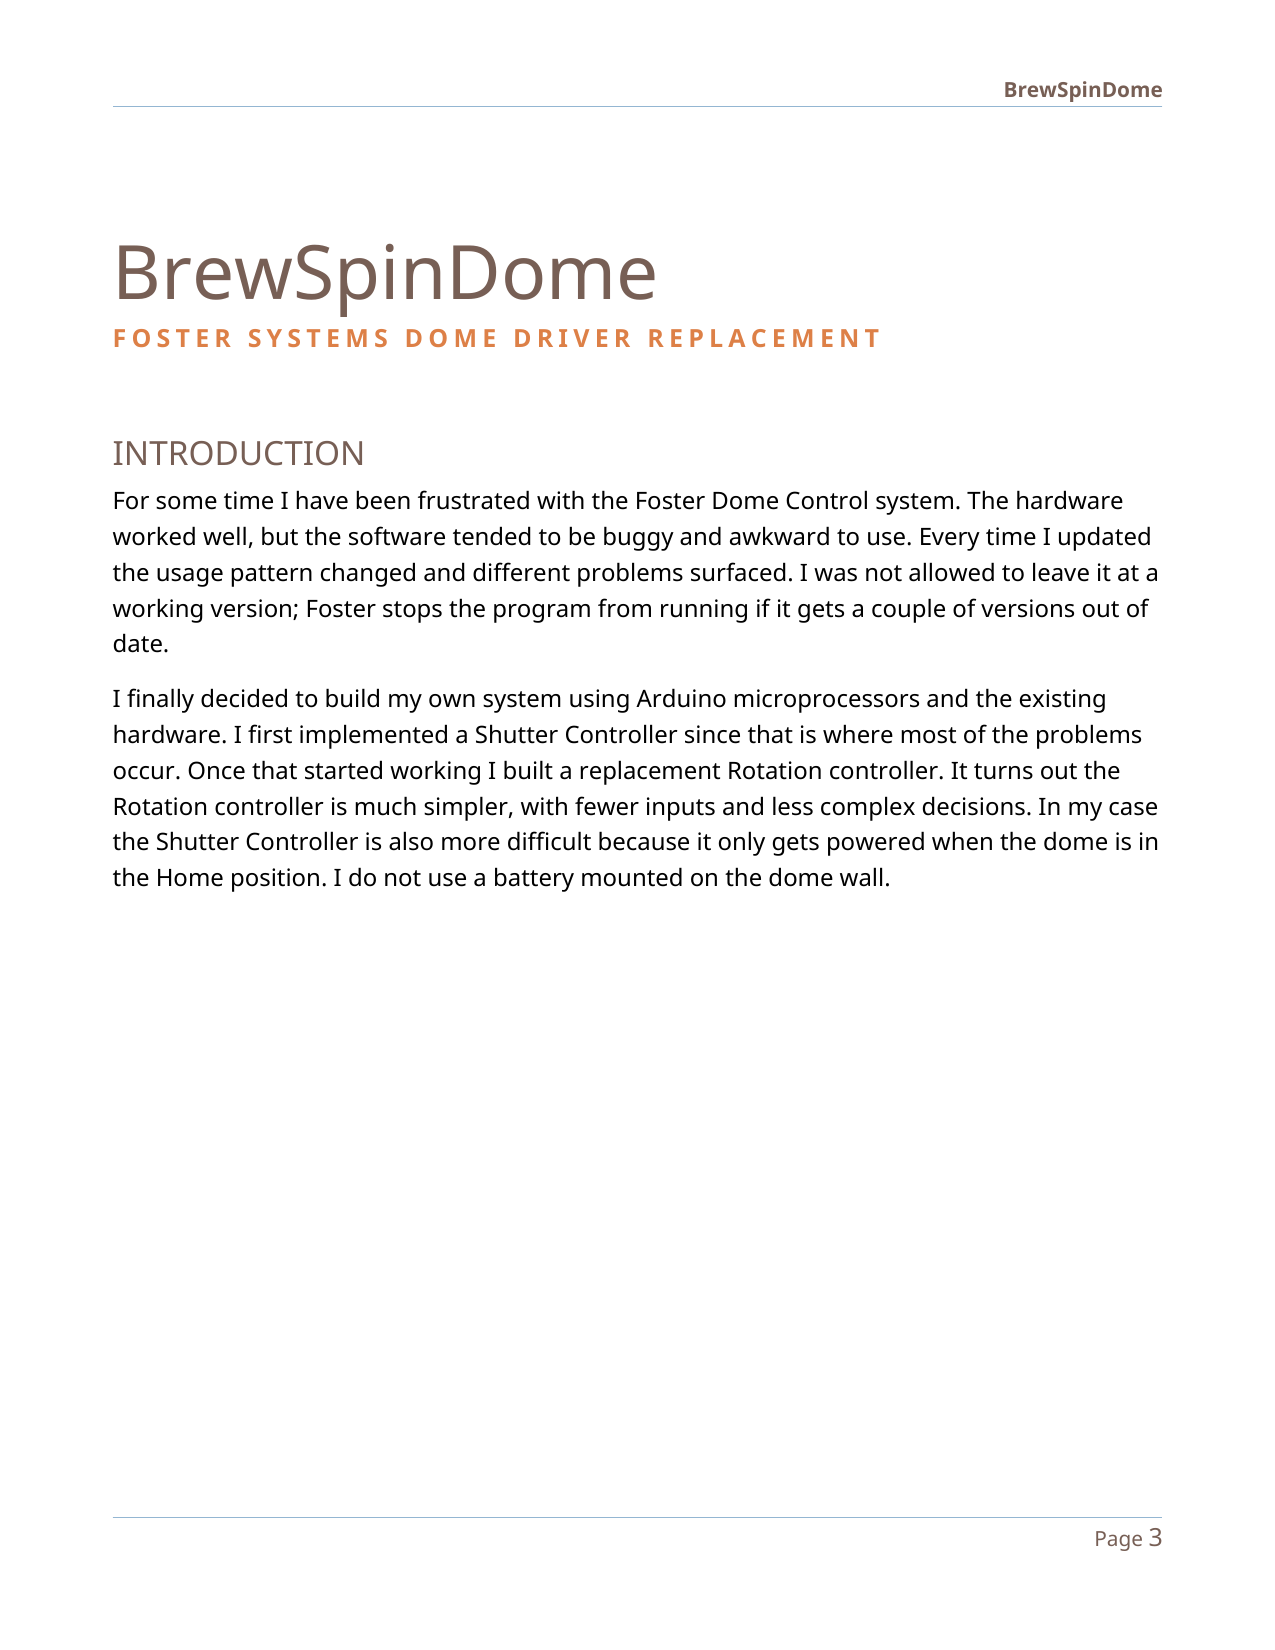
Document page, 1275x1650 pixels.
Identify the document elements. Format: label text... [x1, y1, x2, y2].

subtitle Introduction [112, 430, 1162, 476]
text For some time I have been frustrated with the Foster Dome Control system. The hardware worked well, but the software tended to be buggy and awkward to use. Every time I updated the usage pattern changed and different problems surfaced. I was not allowed to leave it at a working version; Foster stops the program from running if it gets a couple of versions out of date. [112, 484, 1162, 660]
text I finally decided to build my own system using Arduino microprocessors and the existing hardware. I first implemented a Shutter Controller since that is where most of the problems occur. Once that started working I built a replacement Rotation controller. It turns out the Rotation controller is much simpler, with fewer inputs and less complex decisions. In my case the Shutter Controller is also more difficult because it only gets powered when the dome is in the Home position. I do not use a battery mounted on the dome wall. [112, 682, 1162, 893]
